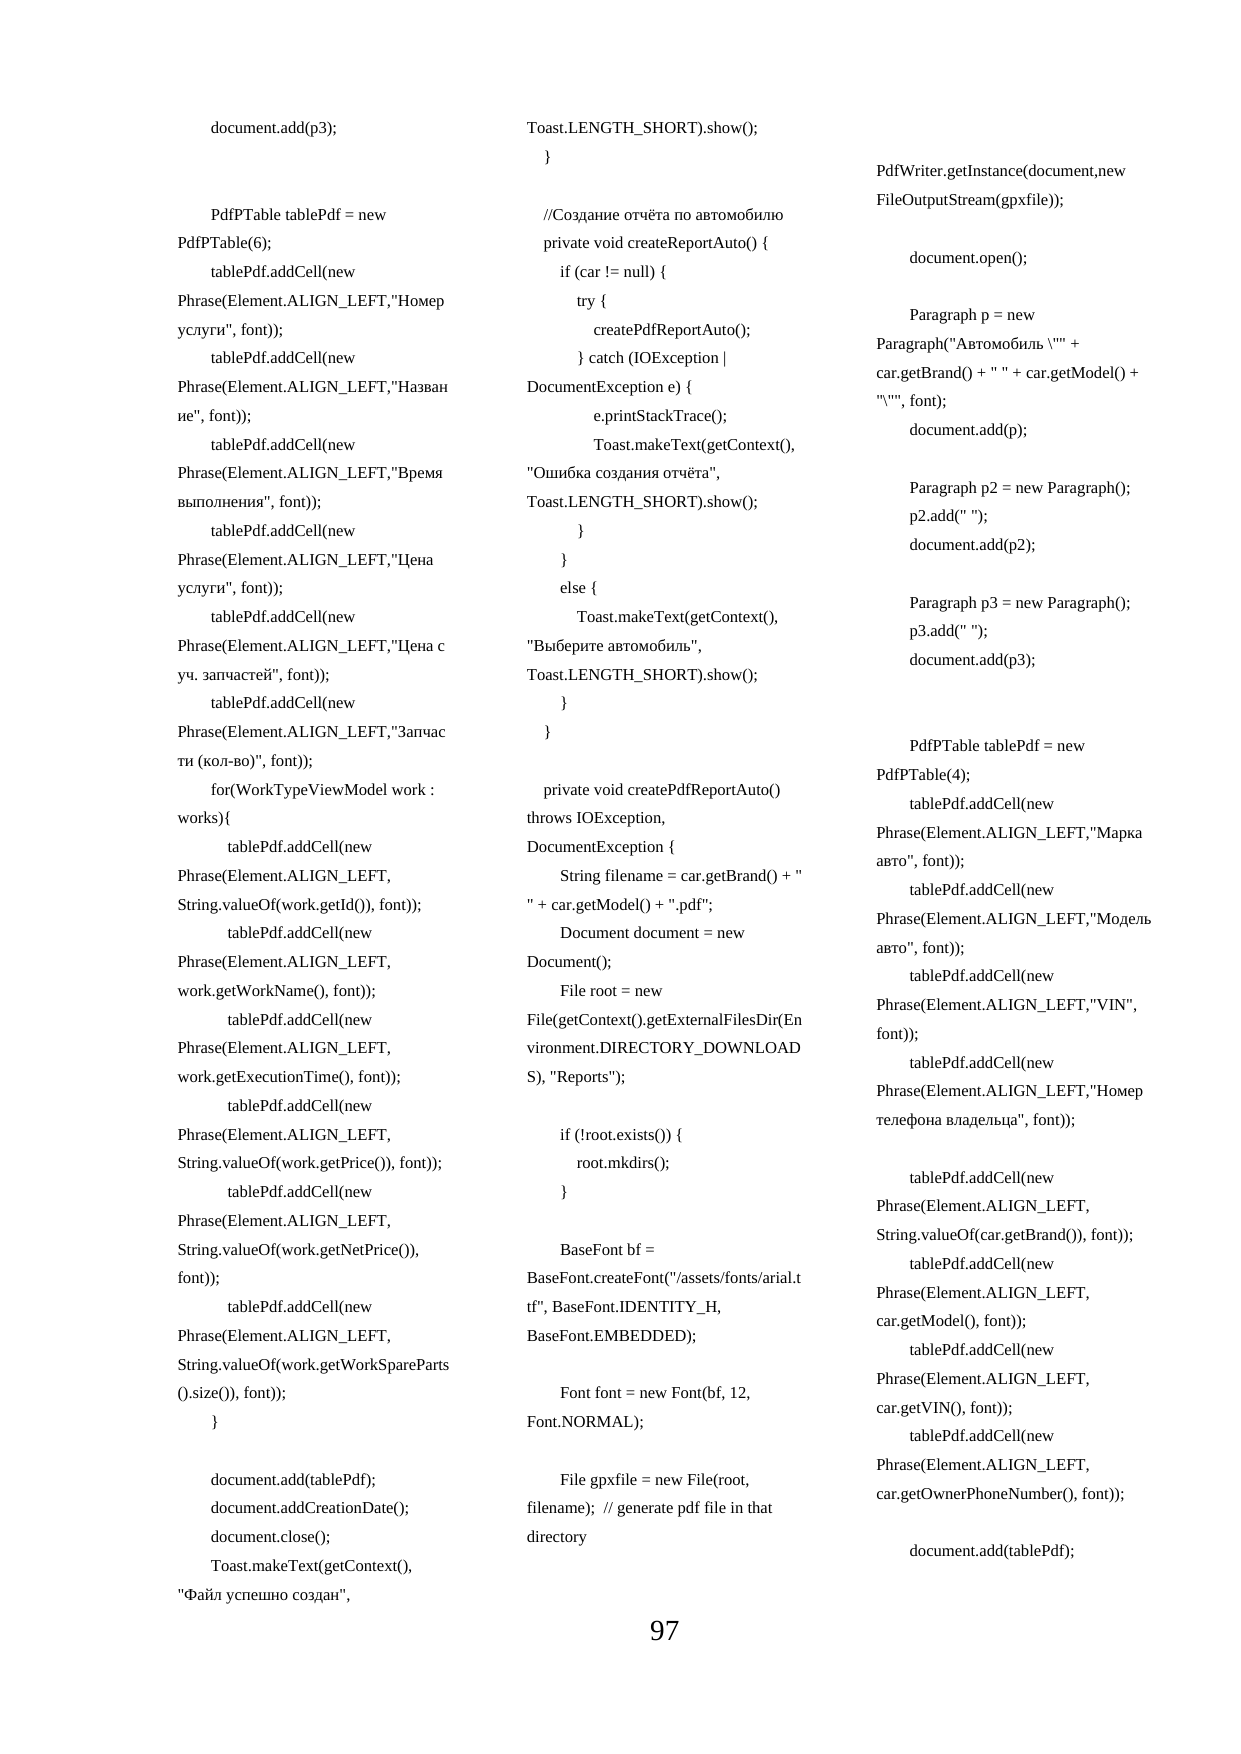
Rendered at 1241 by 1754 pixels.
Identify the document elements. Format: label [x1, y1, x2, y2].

text [527, 118, 802, 1575]
text [177, 118, 453, 1603]
text [876, 118, 1152, 1589]
